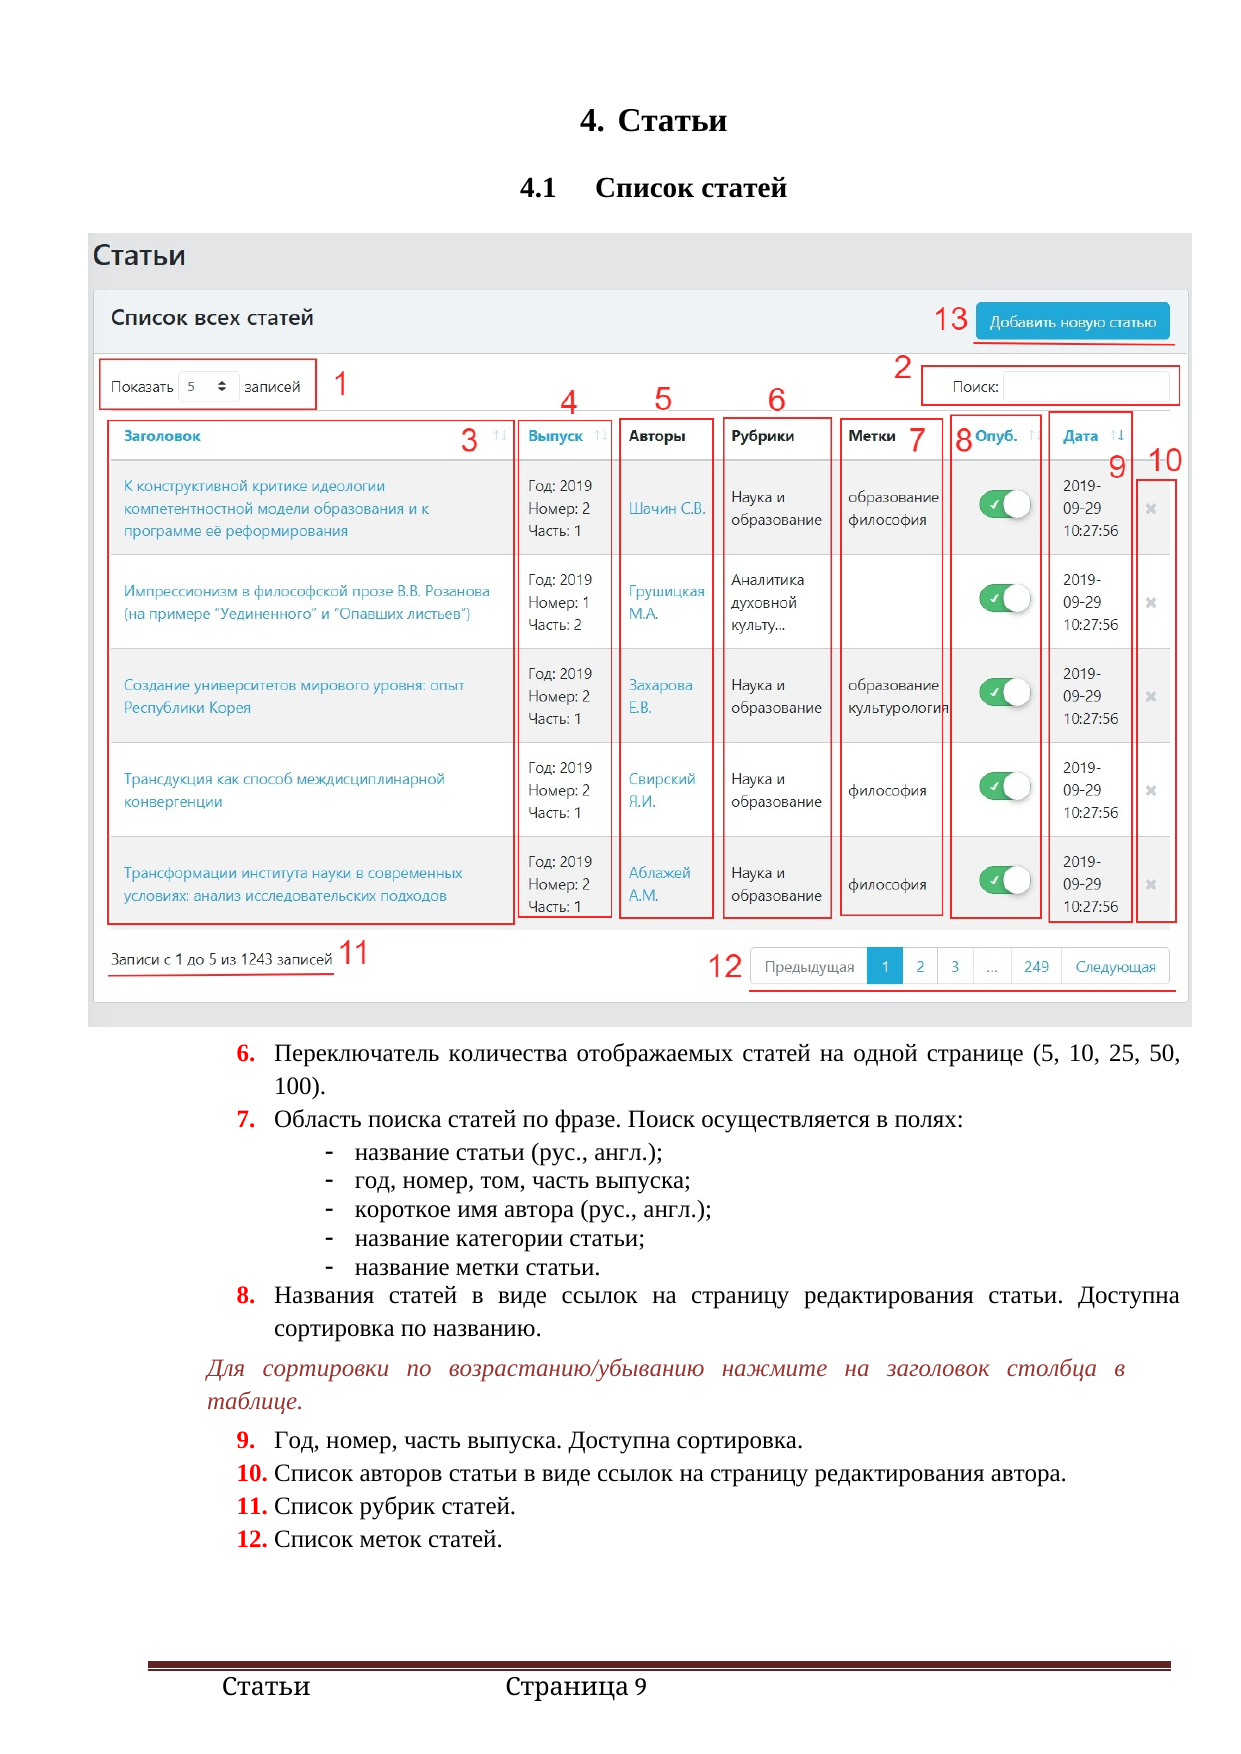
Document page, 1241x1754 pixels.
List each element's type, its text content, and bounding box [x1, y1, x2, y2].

list название статьи (рус., англ.); [325, 1137, 1171, 1166]
text Список рубрик статей. [236, 1491, 1181, 1520]
text Список авторов статьи в виде ссылок на страницу редактирования автора. [236, 1458, 1181, 1487]
subtitle Список статей [126, 170, 1181, 203]
list название метки статьи. [325, 1252, 1171, 1281]
text Переключатель количества отображаемых статей на одной странице (5, 10, 25, 50, 100). [236, 1038, 1181, 1099]
text Для сортировки по возрастанию/убыванию нажмите на заголовок столбца в таблице. [207, 1353, 1126, 1414]
text Названия статей в виде ссылок на страницу редактирования статьи. Доступна сортировка по названию. [236, 1281, 1181, 1342]
list короткое имя автора (рус., англ.); [325, 1194, 1171, 1223]
subtitle Статьи [126, 101, 1181, 139]
list год, номер, том, часть выпуска; [325, 1166, 1171, 1194]
picture [88, 233, 1192, 1027]
list название категории статьи; [325, 1223, 1171, 1252]
text Область поиска статей по фразе. Поиск осуществляется в полях: [236, 1104, 1181, 1132]
text Список меток статей. [236, 1524, 1181, 1553]
text Год, номер, часть выпуска. Доступна сортировка. [236, 1425, 1181, 1454]
